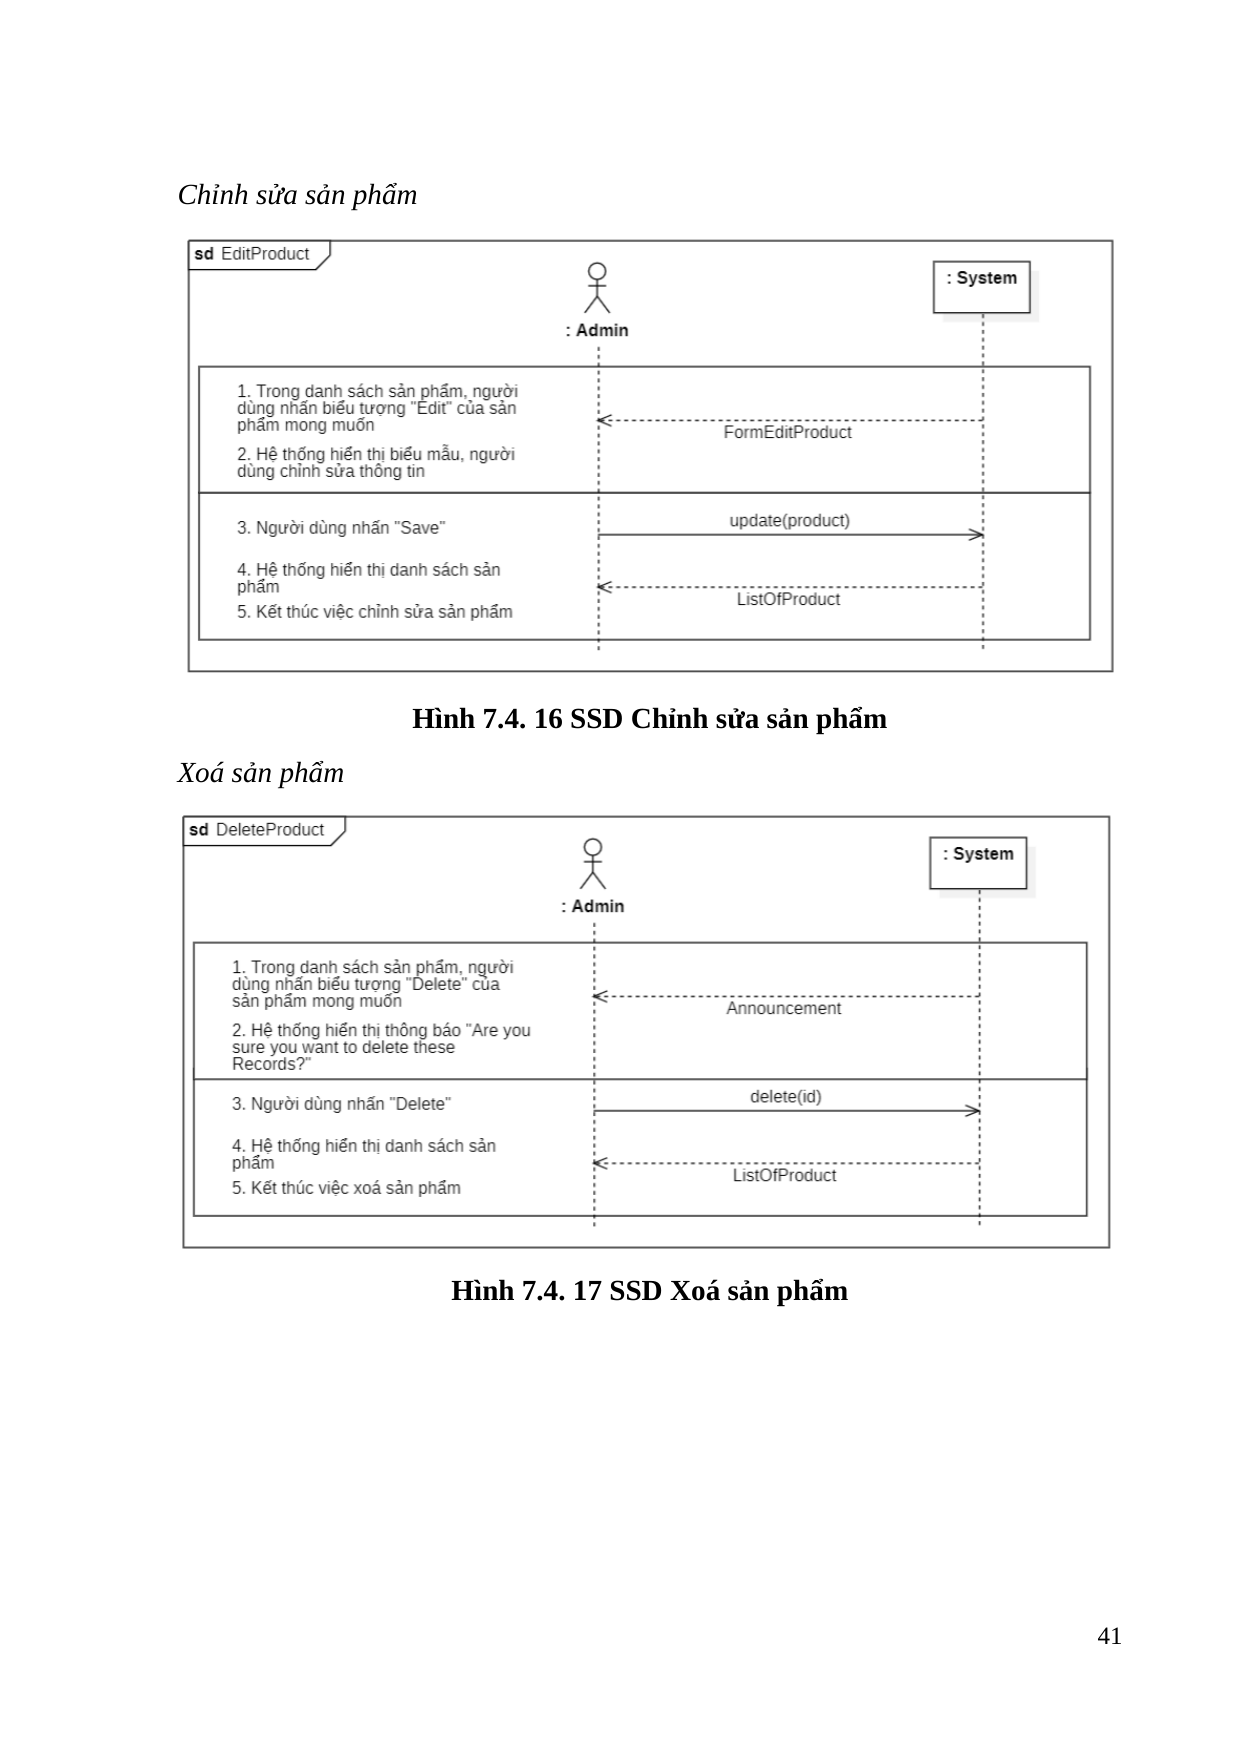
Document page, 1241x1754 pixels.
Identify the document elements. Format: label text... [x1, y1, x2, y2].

subtitle Chỉnh sửa sản phẩm [177, 177, 1122, 211]
picture [177, 805, 1123, 1259]
picture [177, 227, 1123, 687]
text Hình 7.4. 16 SSD Chỉnh sửa sản phẩm [177, 701, 1122, 734]
subtitle Xoá sản phẩm [177, 755, 1122, 789]
text Hình 7.4. 17 SSD Xoá sản phẩm [177, 1273, 1122, 1307]
